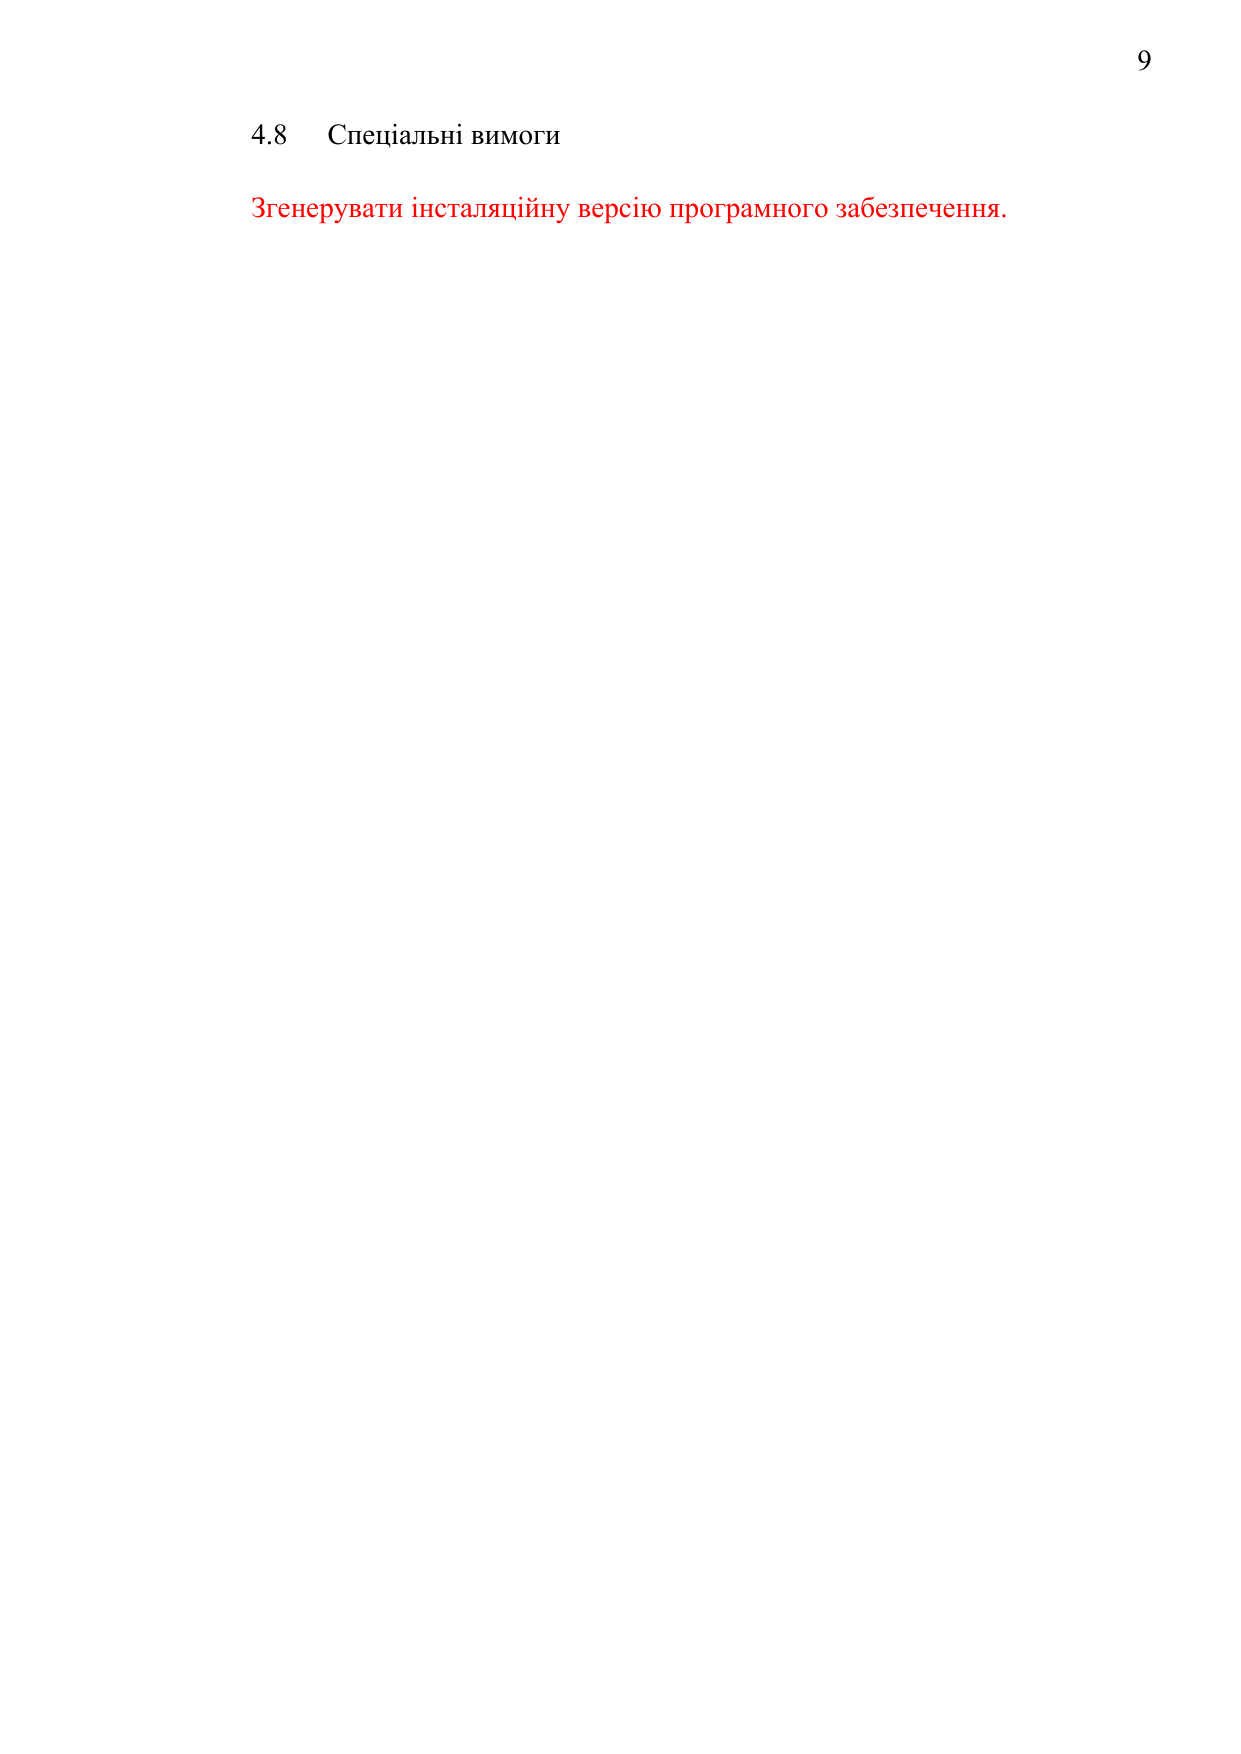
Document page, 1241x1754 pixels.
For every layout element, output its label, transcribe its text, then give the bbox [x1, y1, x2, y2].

text Згенерувати інсталяційну версію програмного забезпечення. [177, 192, 1152, 224]
subtitle Спеціальні вимоги [177, 118, 1152, 151]
